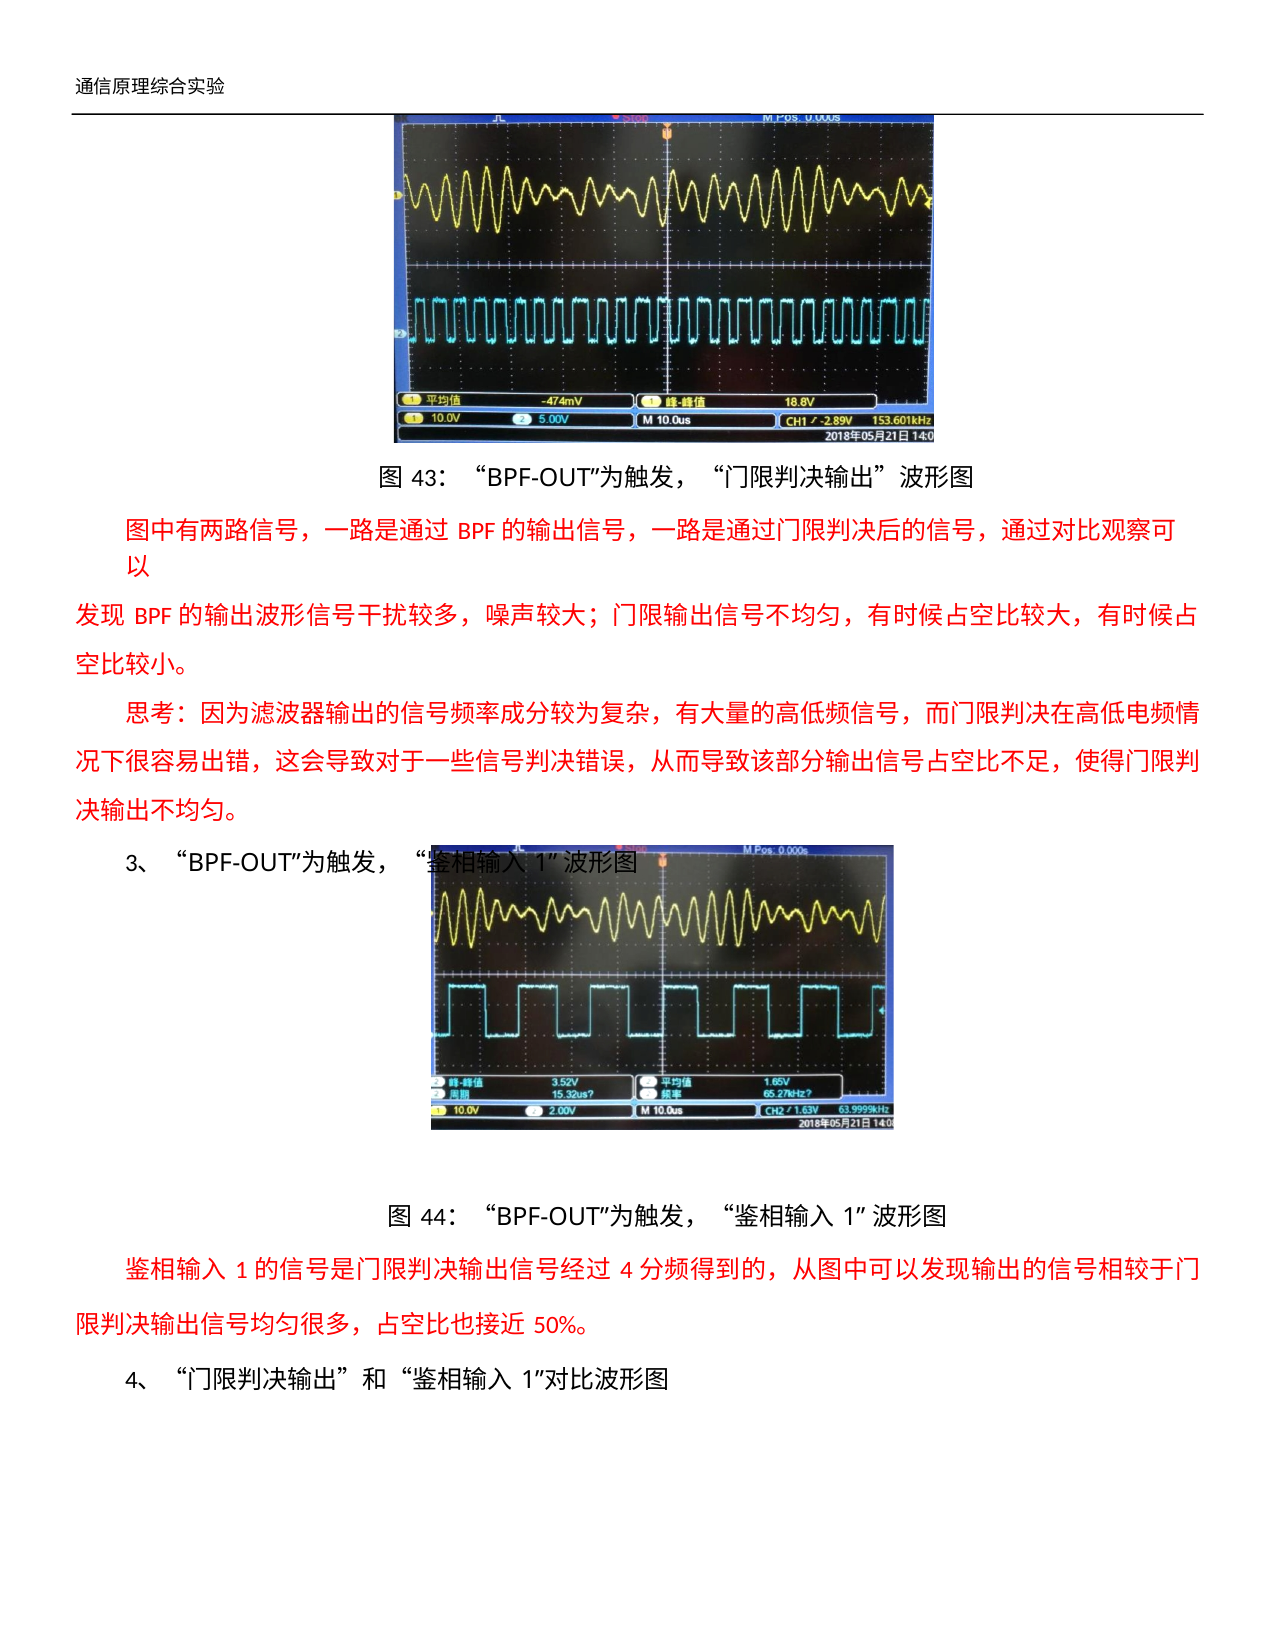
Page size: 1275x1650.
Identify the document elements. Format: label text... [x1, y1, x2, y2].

text 发现BPF 的输出波形信号干扰较多，噪声较大；门限输出信号不均匀，有时候占空比较大，有时候占空比较小。 [75, 586, 1200, 683]
text 图中有两路信号，一路是通过BPF 的输出信号，一路是通过门限判决后的信号，通过对比观察可以 [125, 510, 1200, 583]
text 鉴相输入1 的信号是门限判决输出信号经过4 分频得到的，从图中可以发现输出的信号相较于门限判决输出信号均匀很多，占空比也接近50%。 [75, 1249, 1200, 1341]
text 4、“门限判决输出”和“鉴相输入1”对比波形图 [125, 1360, 1200, 1396]
text 图44：“BPF-OUT”为触发，“鉴相输入1” 波形图 [387, 1196, 1200, 1232]
text 通信原理综合实验 [75, 75, 1200, 98]
text 况下很容易出错，这会导致对于一些信号判决错误，从而导致该部分输出信号占空比不足，使得门限判决输出不均匀。 [75, 732, 1200, 829]
text 图43：“BPF-OUT”为触发，“门限判决输出”波形图 [378, 457, 1200, 493]
text 思考：因为滤波器输出的信号频率成分较为复杂，有大量的高低频信号，而门限判决在高低电频情 [125, 697, 1200, 728]
text 3、“BPF-OUT”为触发，“鉴相输入1” 波形图 [125, 843, 1200, 879]
